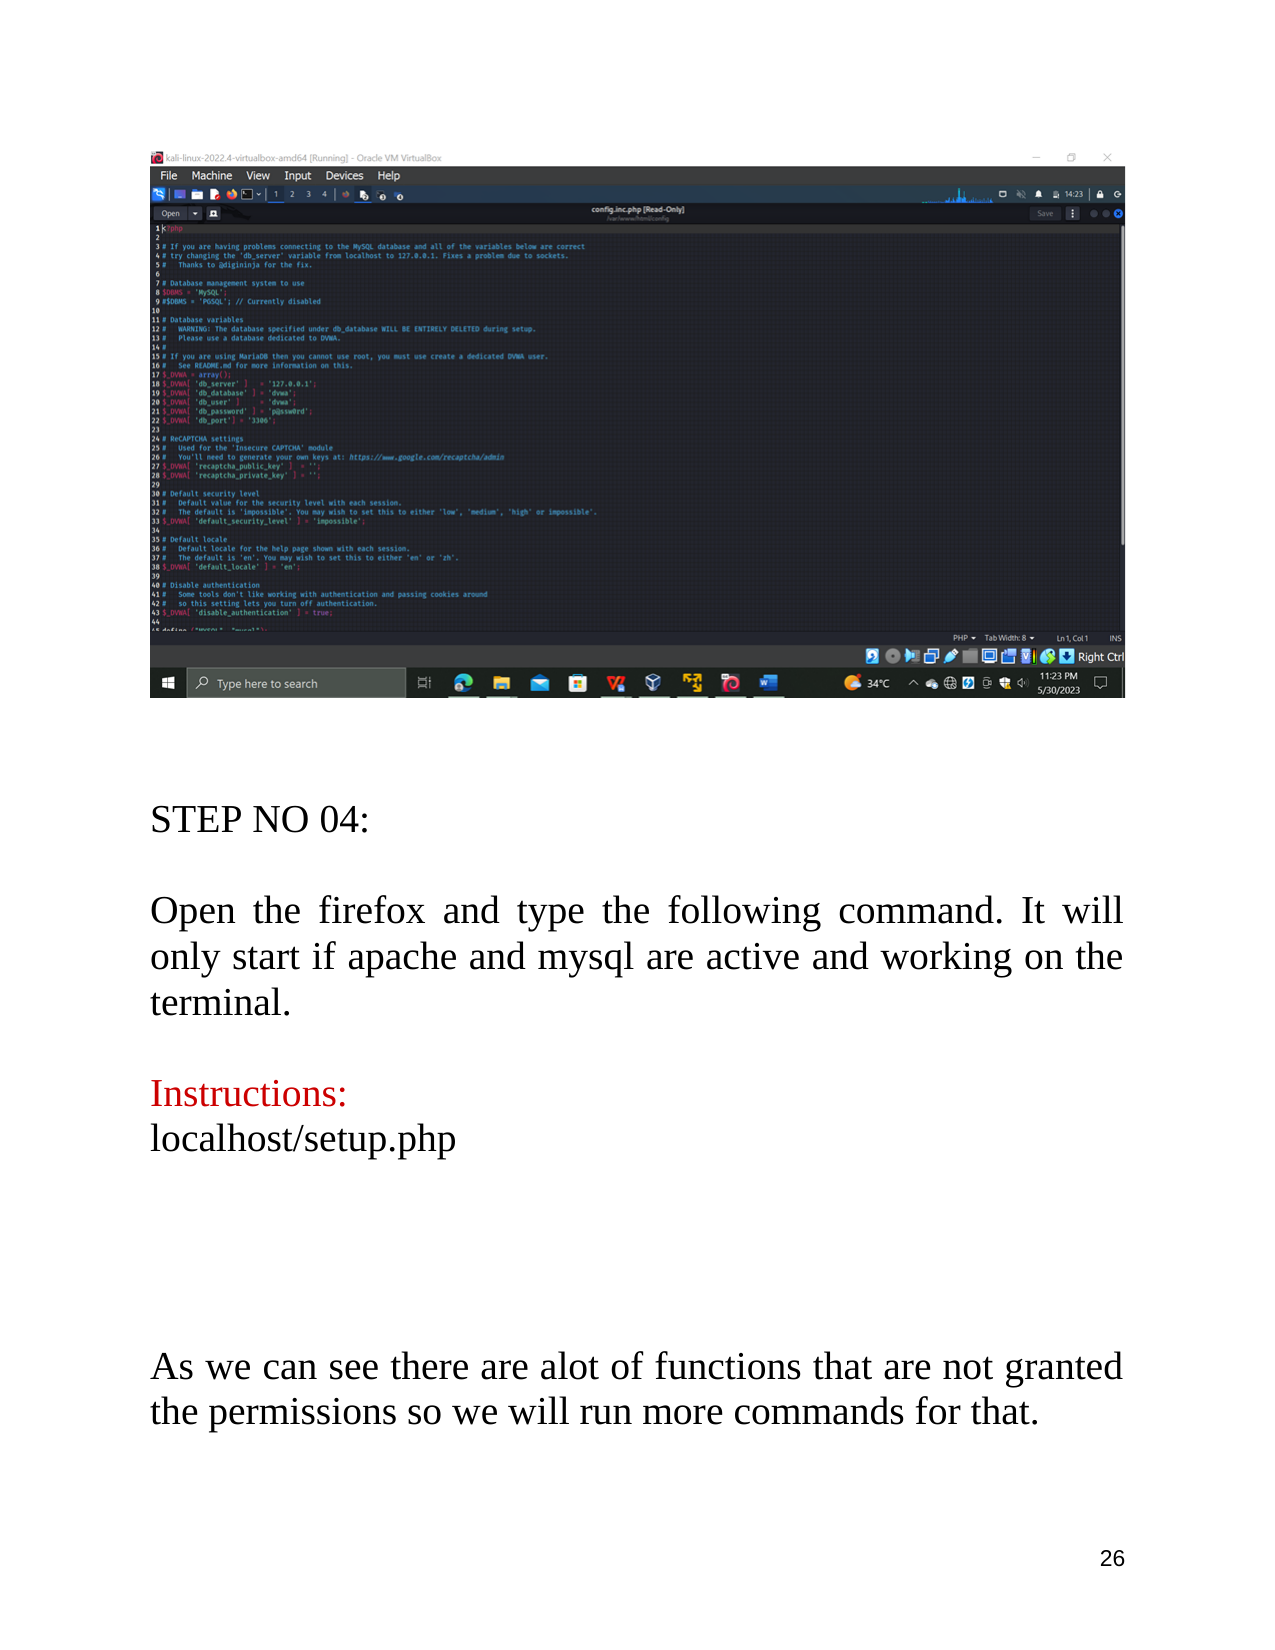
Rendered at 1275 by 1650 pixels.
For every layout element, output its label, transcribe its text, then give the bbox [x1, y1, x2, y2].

picture [150, 150, 1125, 698]
text STEP NO 04: [150, 796, 1125, 841]
text Open the firefox and type the following command. It will only start if apache and mysql are active and working on the terminal. [150, 887, 1125, 1023]
text localhost/setup.php [150, 1114, 1125, 1160]
text As we can see there are alot of functions that are not granted the permissions so we will run more commands for that. [150, 1342, 1125, 1433]
text Instructions: [150, 1069, 1125, 1114]
